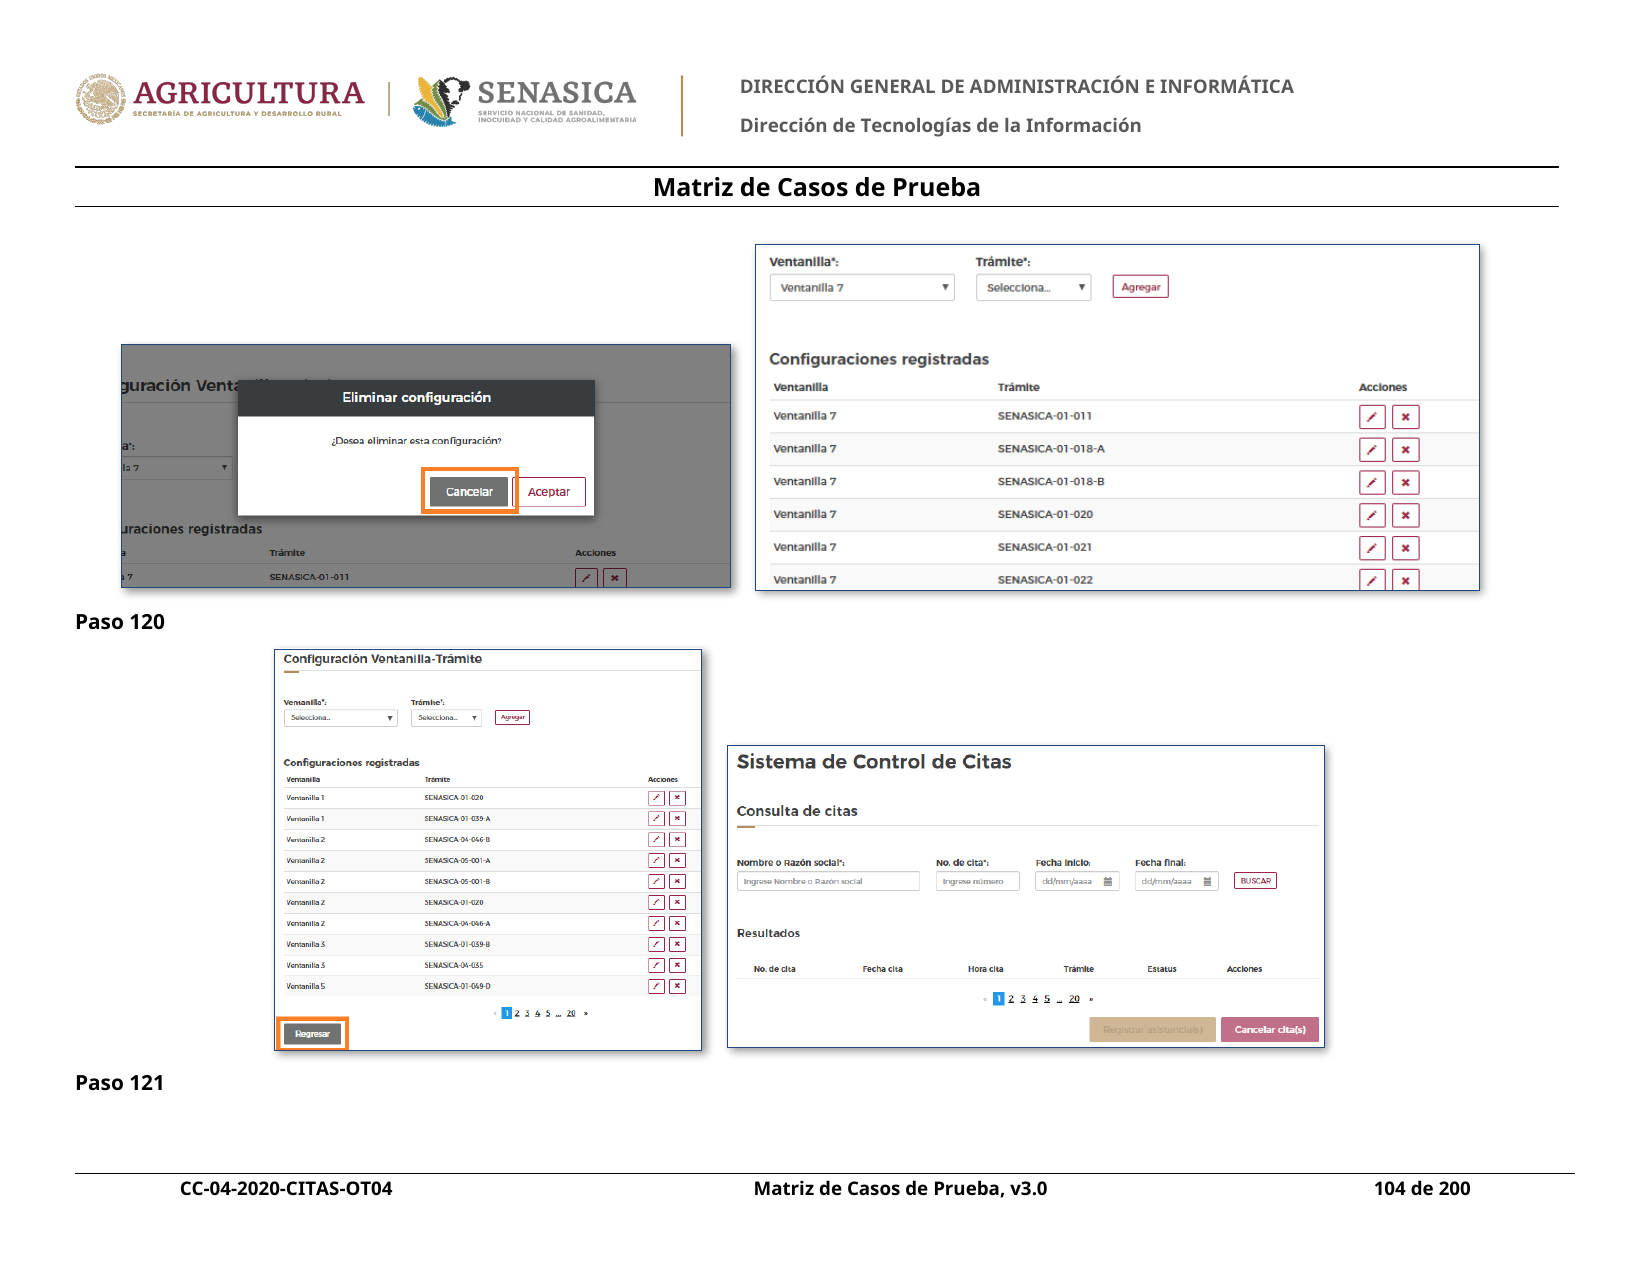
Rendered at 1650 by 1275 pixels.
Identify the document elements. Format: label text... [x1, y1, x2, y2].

picture [275, 650, 701, 1050]
picture [75, 73, 637, 127]
picture [728, 746, 1324, 1047]
picture [122, 345, 730, 587]
picture [756, 245, 1479, 590]
table_cell Paso 121 [68, 1065, 1537, 1100]
table_cell [68, 235, 1537, 604]
table_cell Paso 120 [68, 604, 1537, 640]
table_cell [68, 640, 1537, 1065]
